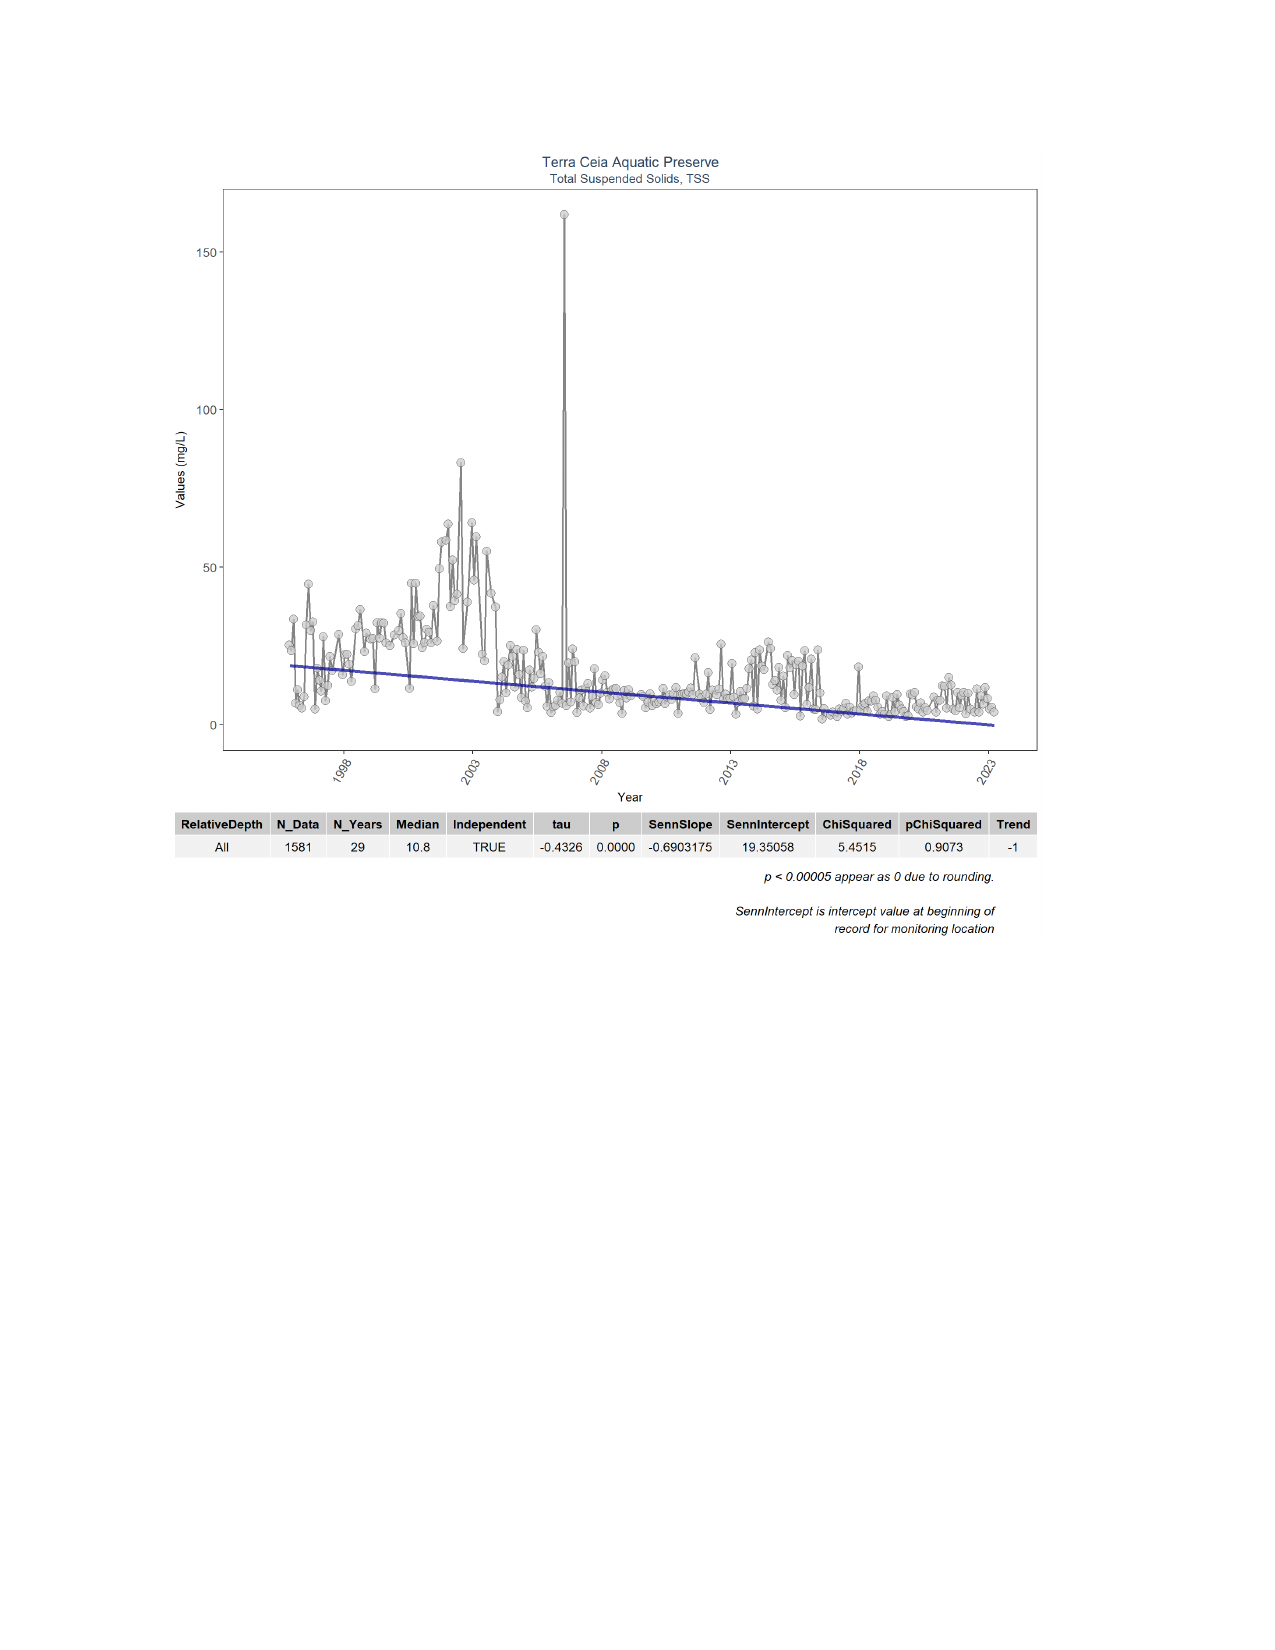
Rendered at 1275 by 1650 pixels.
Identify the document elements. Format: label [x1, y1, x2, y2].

picture [168, 150, 1044, 938]
